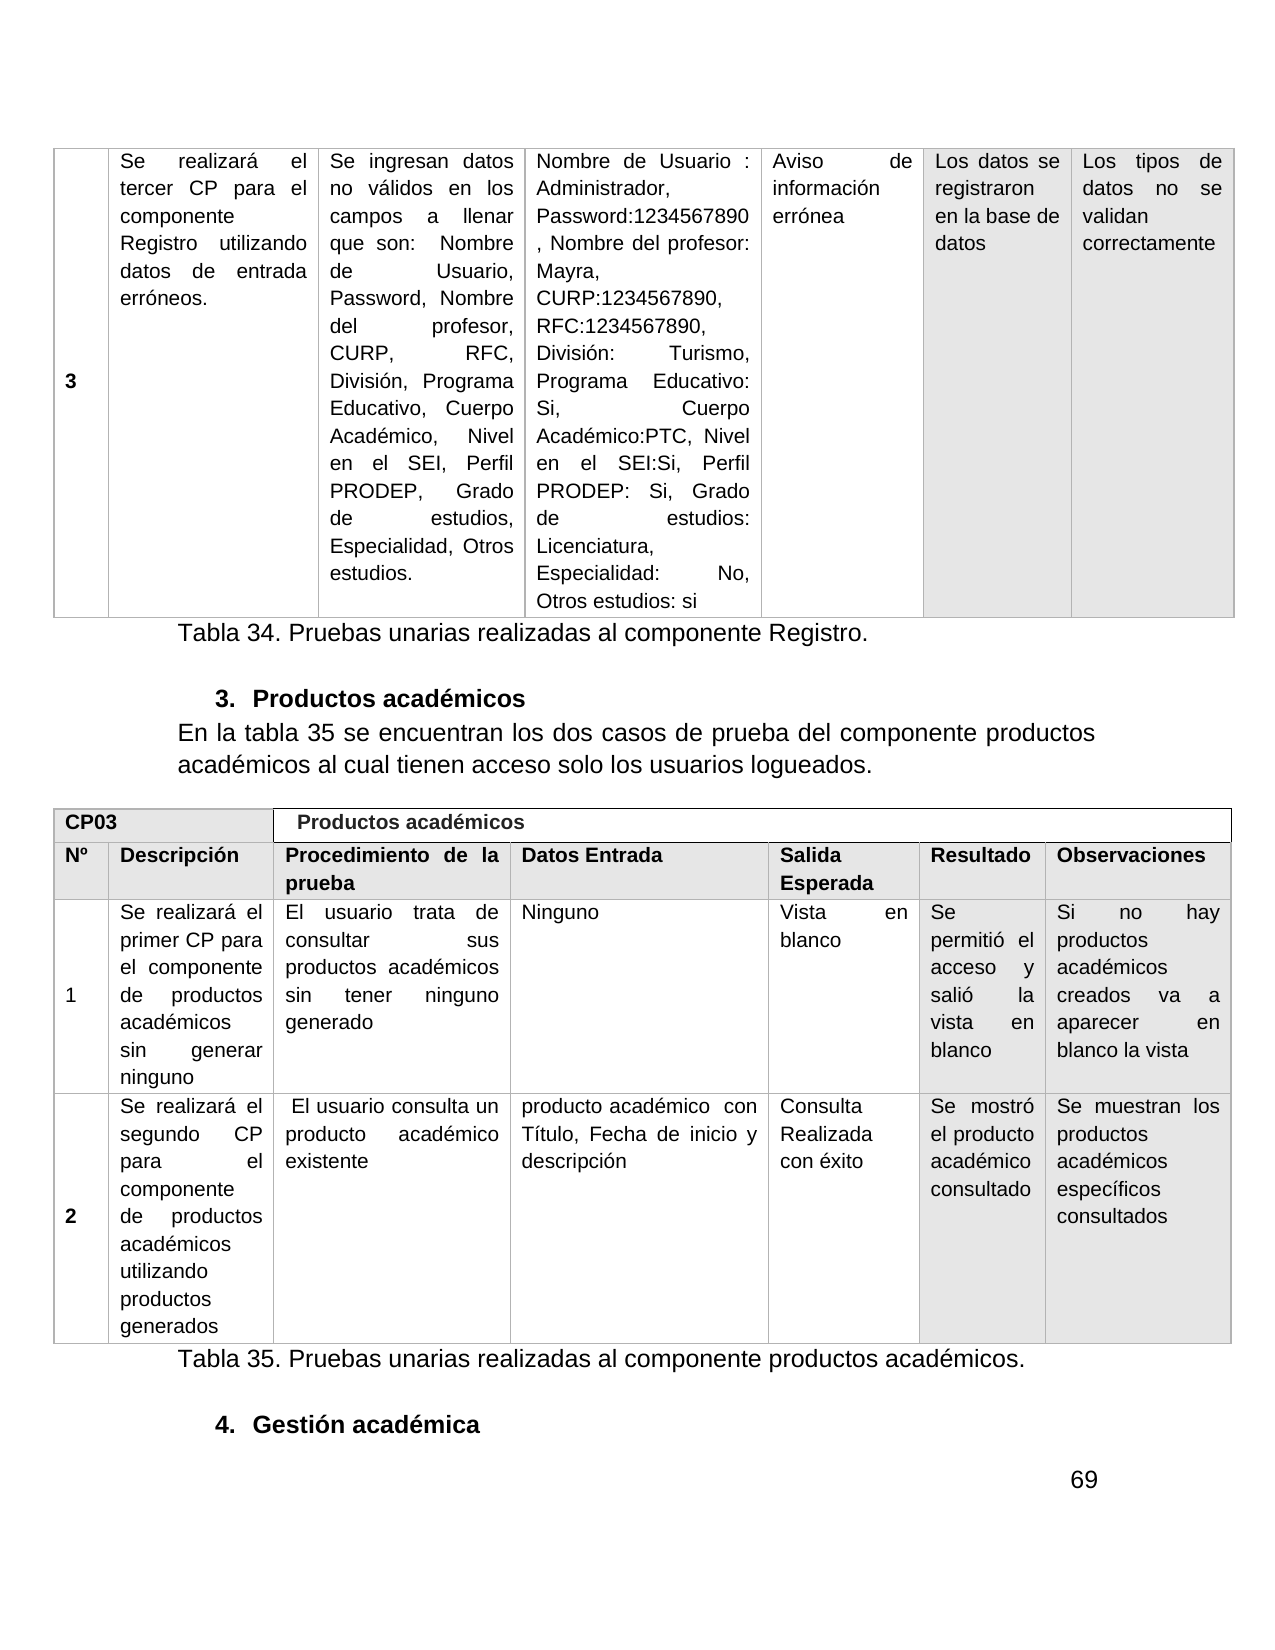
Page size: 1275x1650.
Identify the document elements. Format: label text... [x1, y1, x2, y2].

table_cell El usuario trata de consultar sus productos académicos sin tener ninguno generado [274, 900, 510, 1093]
table_cell Aviso de información errónea [762, 149, 923, 617]
table_header Productos académicos [274, 809, 1231, 842]
table_cell Se mostró el producto académico consultado [920, 1094, 1045, 1343]
table_cell Observaciones [1046, 843, 1230, 899]
table_cell Procedimiento de la prueba [274, 843, 510, 899]
list Gestión académica [215, 1410, 1098, 1438]
table_cell Ninguno [511, 900, 768, 1093]
table_cell Se realizará el primer CP para el componente de productos académicos sin generar ninguno [109, 900, 273, 1093]
text En la tabla 35 se encuentran los dos casos de prueba del componente productos académicos al cual tienen acceso solo los usuarios logueados. [177, 717, 1098, 779]
table_cell Datos Entrada [511, 843, 768, 899]
table_cell Se ingresan datos no válidos en los campos a llenar que son: Nombre de Usuario, Password, Nombre del profesor, CURP, RFC, División, Programa Educativo, Cuerpo Académico, Nivel en el SEI, Perfil PRODEP, Grado de estudios, Especialidad, Otros estudios. [319, 149, 524, 617]
table_cell El usuario consulta un producto académico existente [274, 1094, 510, 1343]
table_cell Consulta Realizada con éxito [769, 1094, 919, 1343]
table_cell Los tipos de datos no se validan correctamente [1072, 149, 1233, 617]
text Tabla 35. Pruebas unarias realizadas al componente productos académicos. [177, 1344, 1098, 1372]
table_cell Si no hay productos académicos creados va a aparecer en blanco la vista [1046, 900, 1230, 1093]
table_cell 3 [55, 149, 108, 617]
table_cell 2 [55, 1094, 108, 1343]
table_cell Se muestran los productos académicos específicos consultados [1046, 1094, 1230, 1343]
table_cell Se realizará el segundo CP para el componente de productos académicos utilizando productos generados [109, 1094, 273, 1343]
table_cell Descripción [109, 843, 273, 899]
list Productos académicos [215, 684, 1098, 713]
table_cell Resultado [920, 843, 1045, 899]
table_cell 1 [55, 900, 108, 1093]
table_cell Se realizará el tercer CP para el componente Registro utilizando datos de entrada erróneos. [109, 149, 318, 617]
table_cell Se permitió el acceso y salió la vista en blanco [920, 900, 1045, 1093]
table_header CP03 [55, 810, 273, 842]
table_cell Los datos se registraron en la base de datos [924, 149, 1071, 617]
table_cell Vista en blanco [769, 900, 919, 1093]
table_cell Nombre de Usuario : Administrador, Password:1234567890, Nombre del profesor: Mayra, CURP:1234567890, RFC:1234567890, División: Turismo, Programa Educativo: Si, Cuerpo Académico:PTC, Nivel en el SEI:Si, Perfil PRODEP: Si, Grado de estudios: Licenciatura, Especialidad: No, Otros estudios: si [526, 149, 761, 617]
text Tabla 34. Pruebas unarias realizadas al componente Registro. [177, 618, 1098, 647]
table_cell Nº [55, 843, 108, 899]
table_cell producto académico con Título, Fecha de inicio y descripción [511, 1094, 768, 1343]
table_cell Salida Esperada [769, 843, 919, 899]
